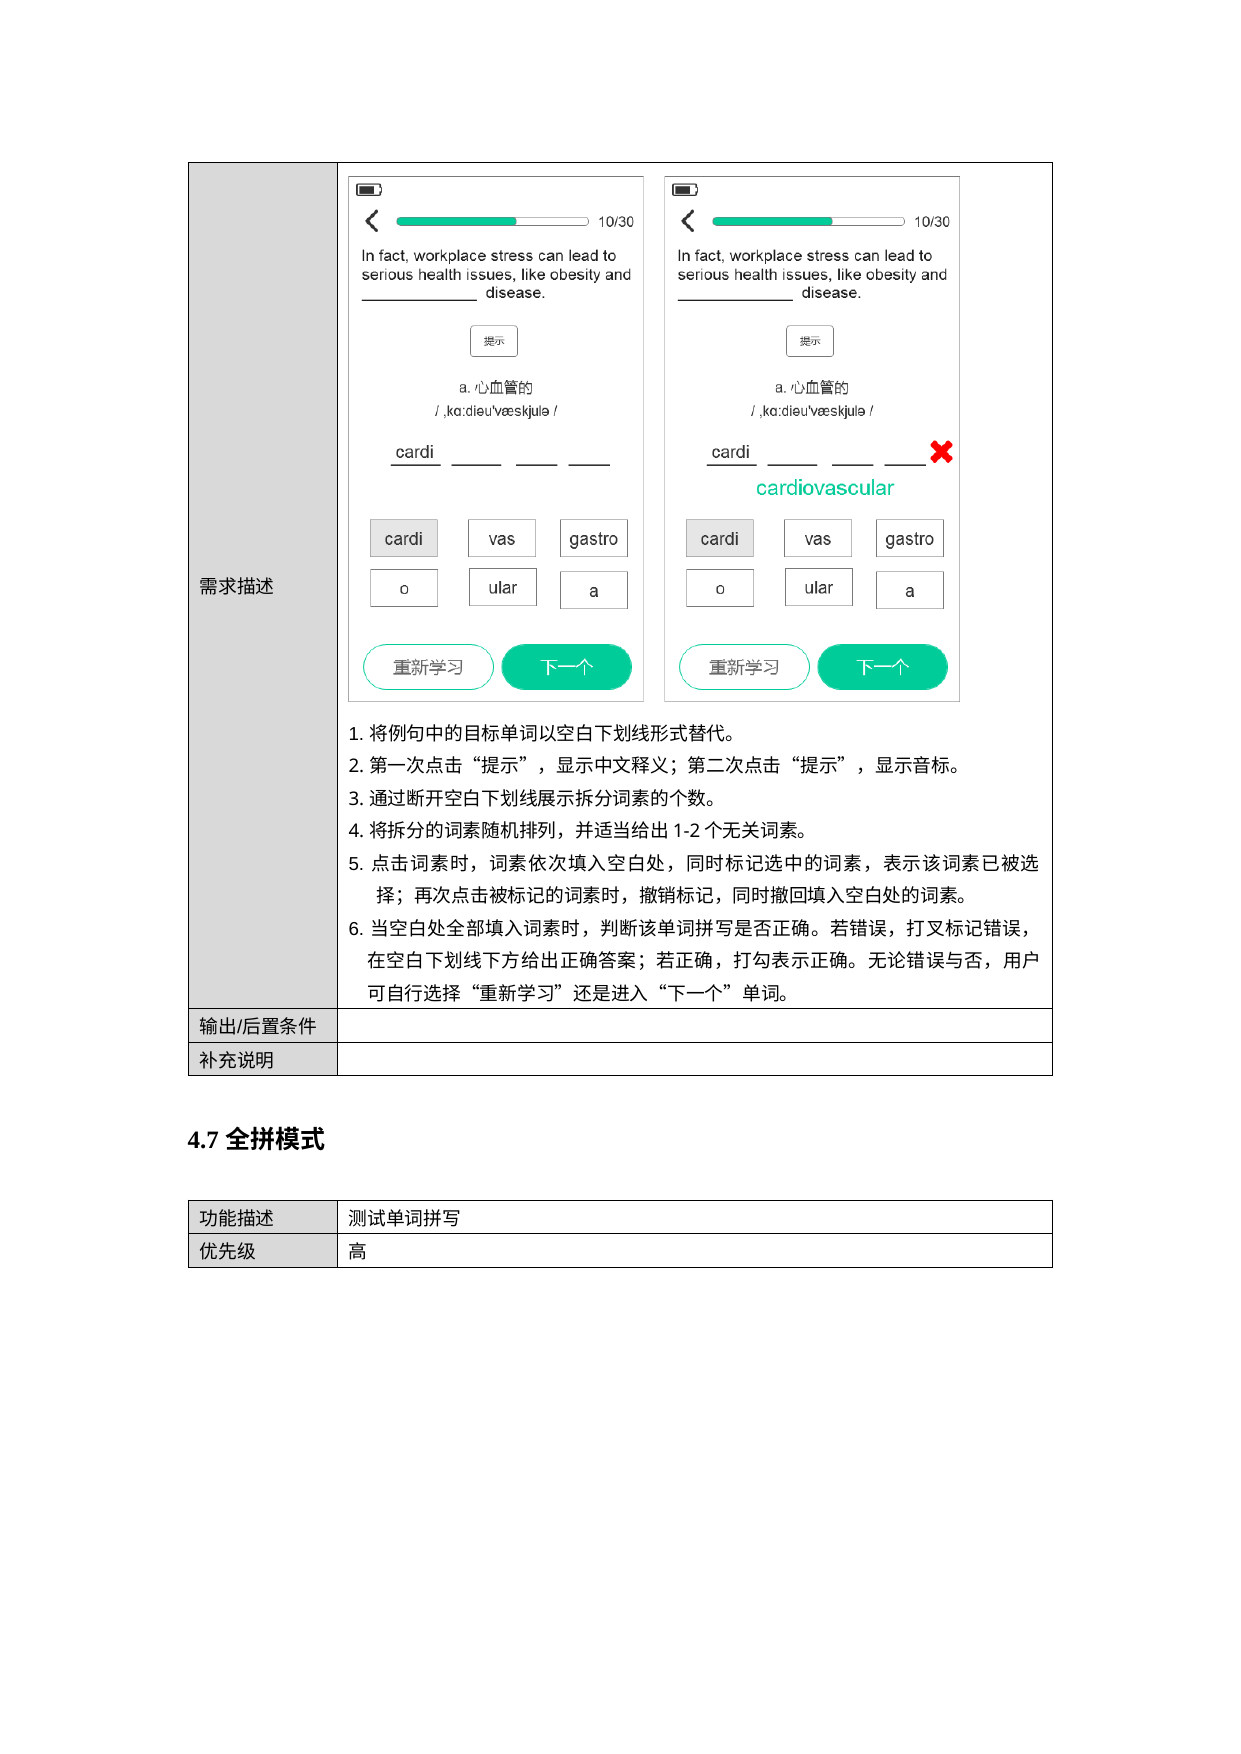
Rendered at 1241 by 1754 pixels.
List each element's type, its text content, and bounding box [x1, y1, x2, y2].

table_cell 输出/后置条件 [189, 1009, 337, 1042]
table_cell 优先级 [189, 1234, 337, 1267]
picture [664, 176, 960, 702]
subtitle 4.7 全拼模式 [187, 1105, 1053, 1170]
table_cell 需求描述 [189, 163, 337, 1008]
table_cell 补充说明 [189, 1043, 337, 1075]
table_header 功能描述 [189, 1201, 337, 1233]
table_cell [338, 1009, 1052, 1042]
table_cell 1. 将例句中的目标单词以空白下划线形式替代。 2. 第一次点击“提示”，显示中文释义；第二次点击“提示”，显示音标。 3. 通过断开空白下划线展示拆分词素的个数。 4. 将拆分的词素随机排列，并适当给出1-2个无关词素。 5. 点击词素时，词素依次填入空白处，同时标记选中的词素，表示该词素已被选择；再次点击被标记的词素时，撤销标记，同时撤回填入空白处的词素。 6. 当空白处全部填入词素时，判断该单词拼写是否正确。若错误，打叉标记错误，在空白下划线下方给出正确答案；若正确，打勾表示正确。无论错误与否，用户可自行选择“重新学习”还是进入“下一个”单词。 [338, 163, 1052, 1008]
table_cell 高 [338, 1234, 1052, 1267]
table_header 测试单词拼写 [338, 1201, 1052, 1233]
table_cell [338, 1043, 1052, 1075]
picture [348, 176, 644, 702]
